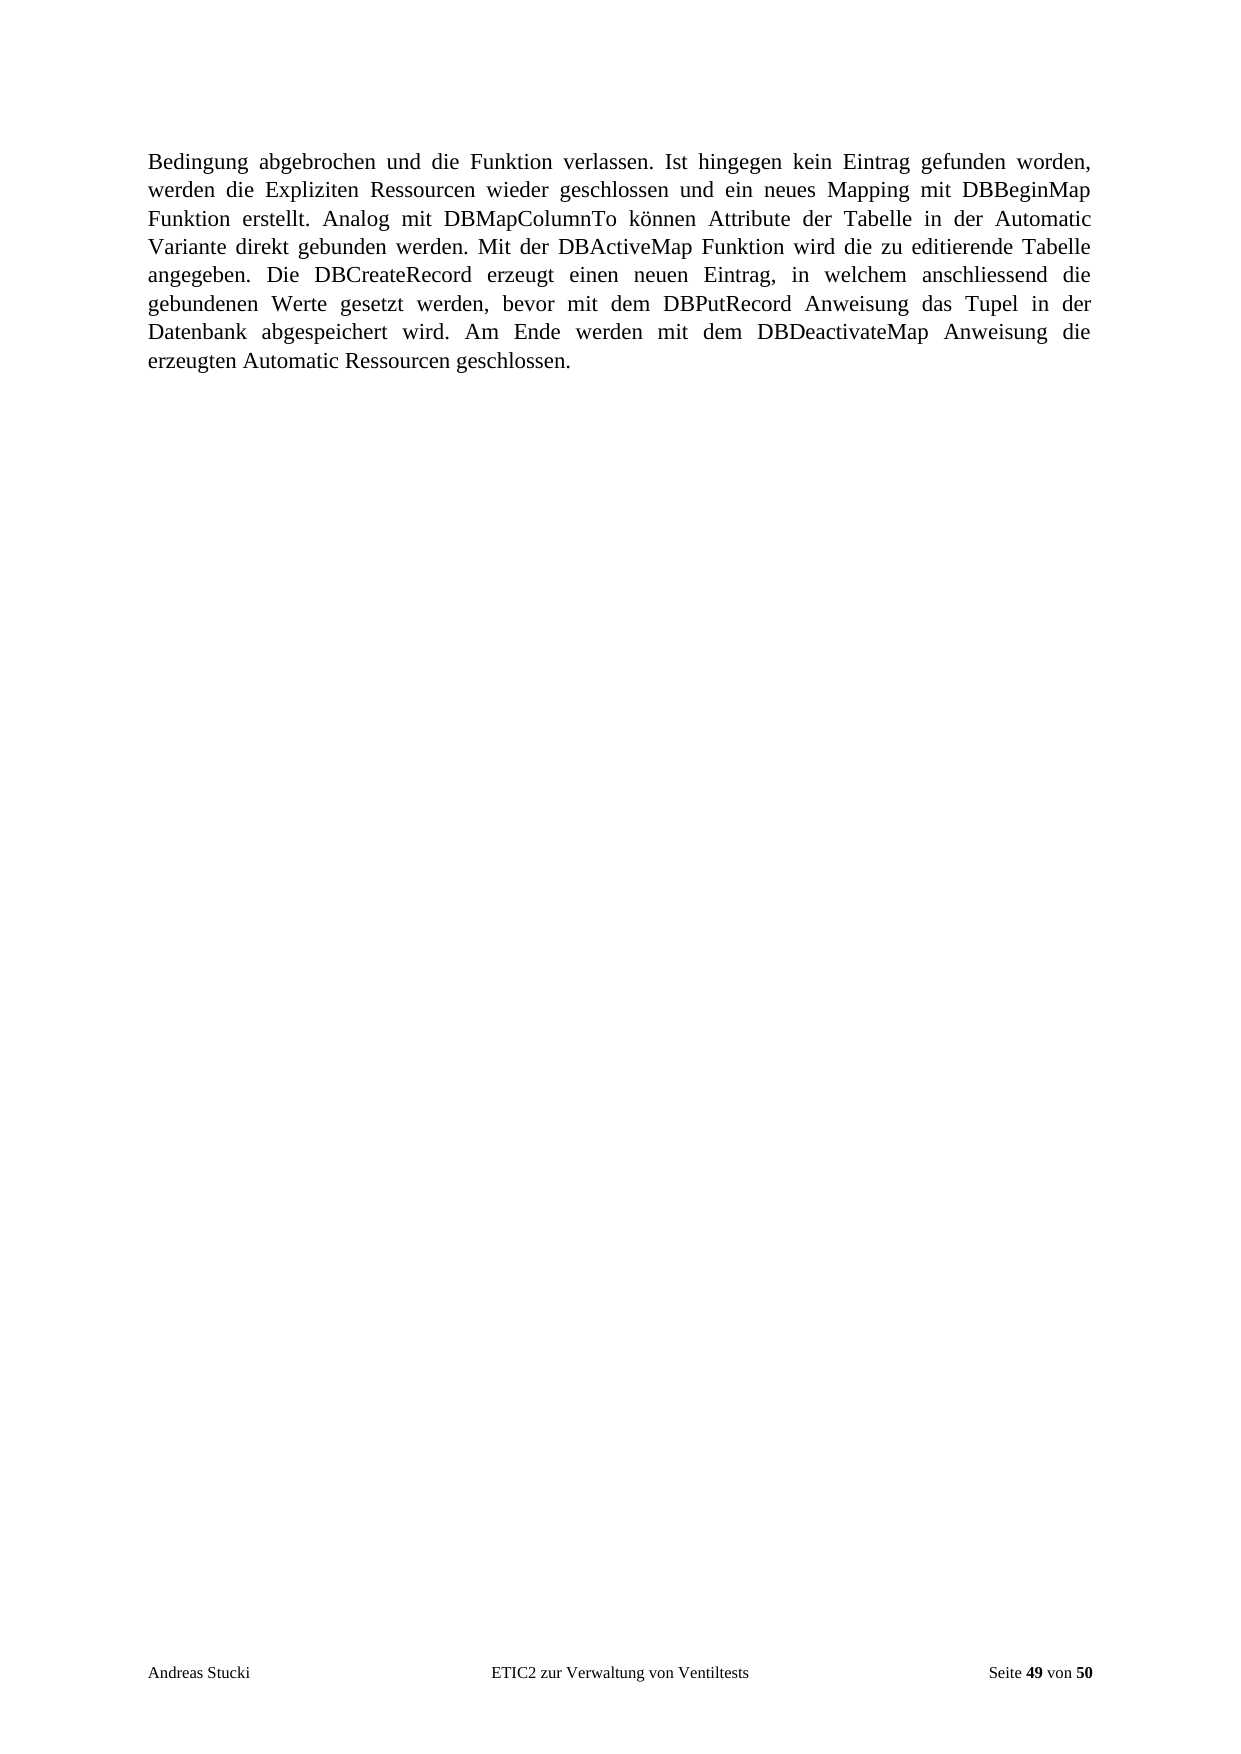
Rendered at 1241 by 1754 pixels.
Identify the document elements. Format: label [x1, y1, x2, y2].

text [148, 148, 1092, 373]
